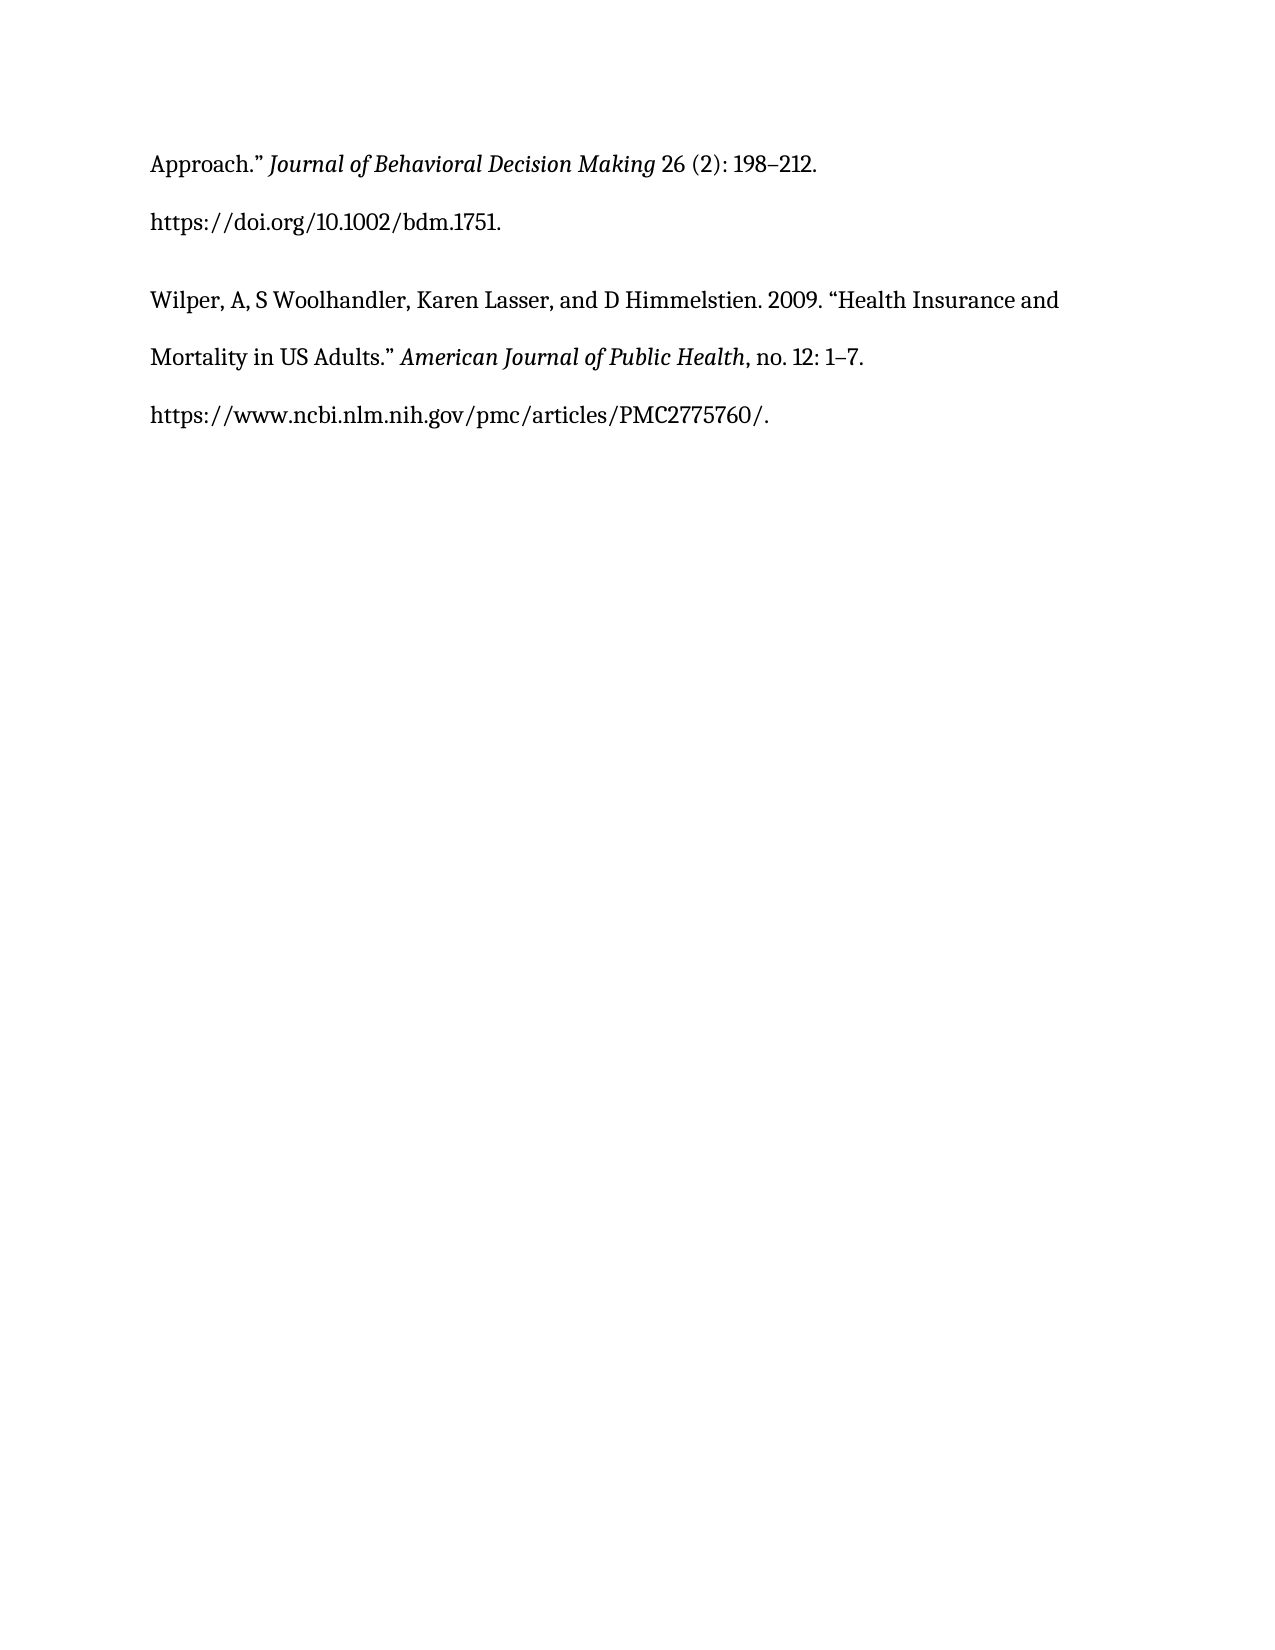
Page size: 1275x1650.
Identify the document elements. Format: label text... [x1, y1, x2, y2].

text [150, 150, 1125, 236]
text Wilper, A, S Woolhandler, Karen Lasser, and D Himmelstien. 2009. “Health Insurance and Mortality in US Adults.” American Journal of Public Health, no. 12: 1–7. https://www.ncbi.nlm.nih.gov/pmc/articles/PMC2775760/. [150, 286, 1125, 429]
